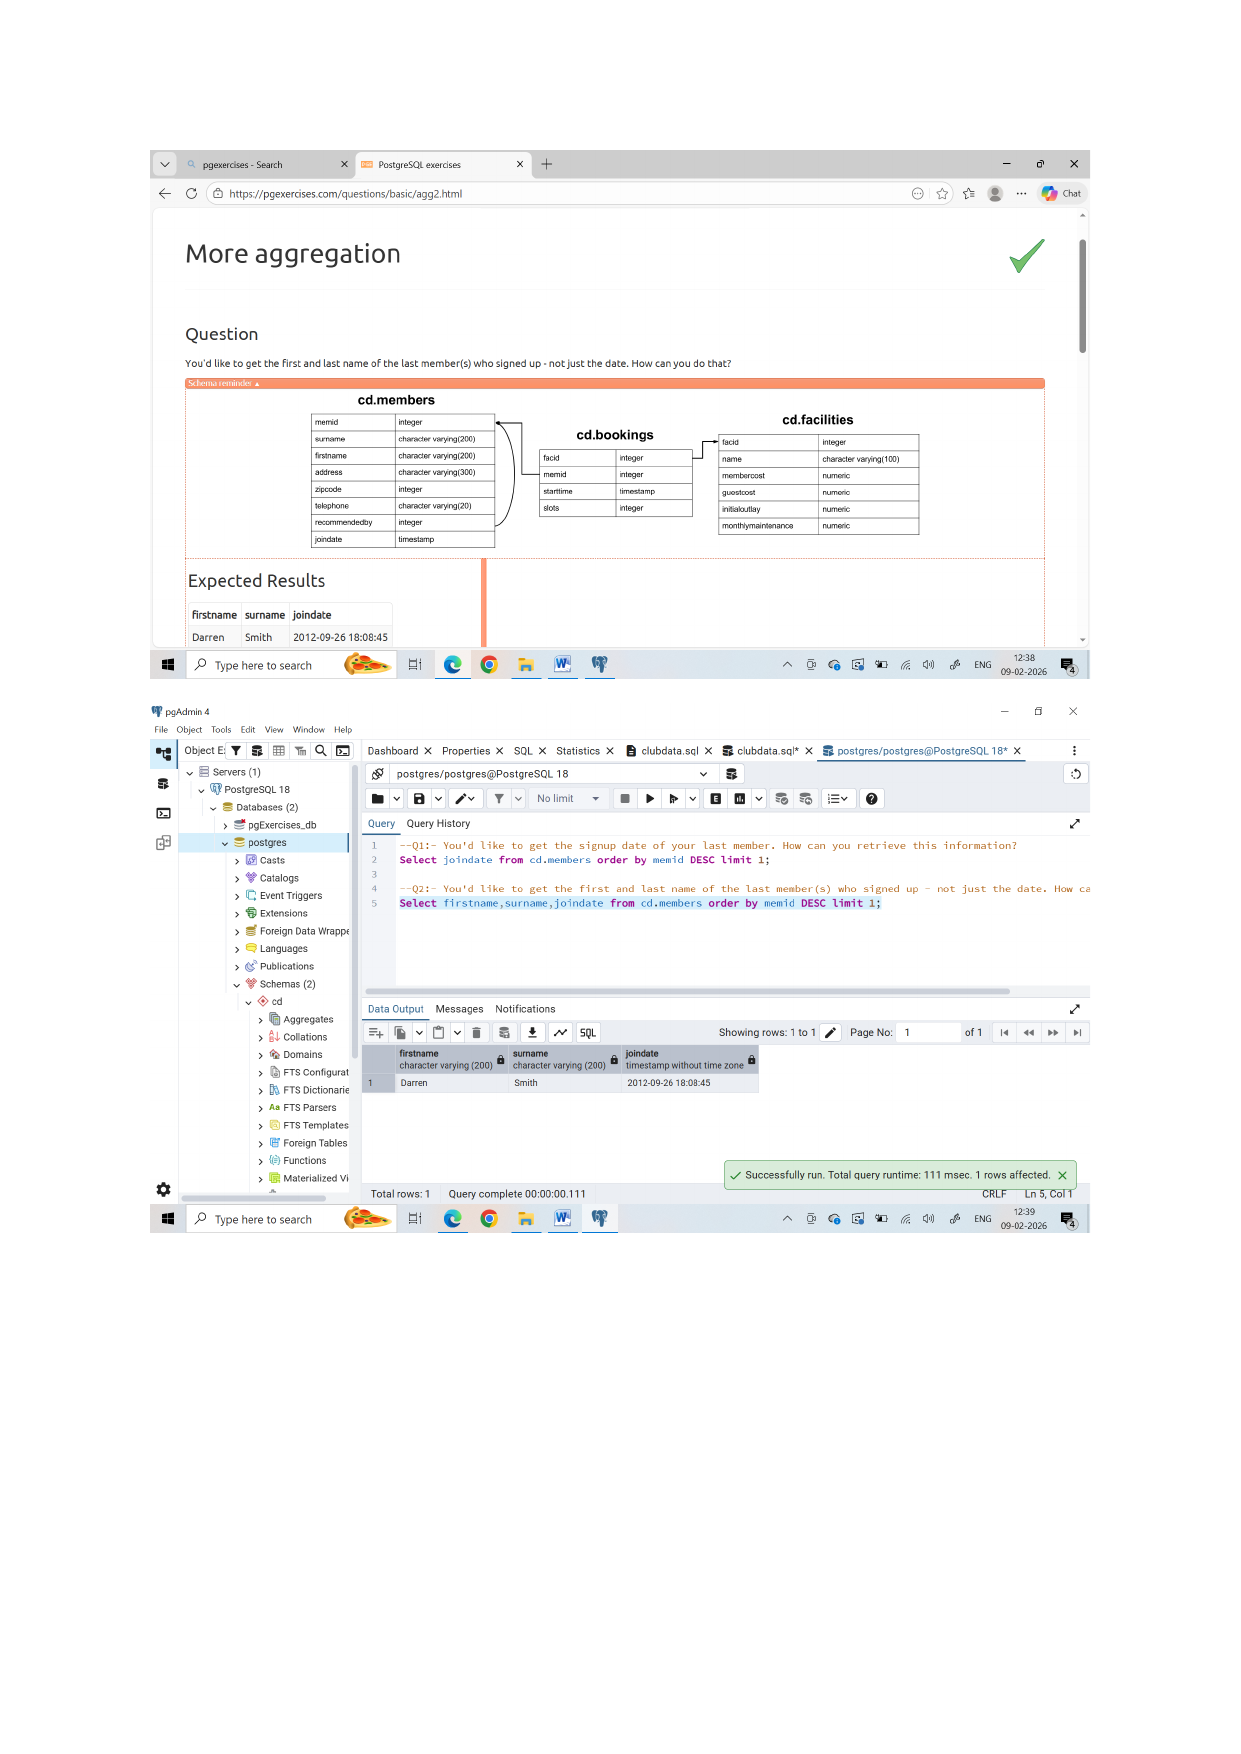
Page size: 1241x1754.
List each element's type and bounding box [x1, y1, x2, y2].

picture [150, 150, 1091, 679]
picture [150, 703, 1091, 1233]
